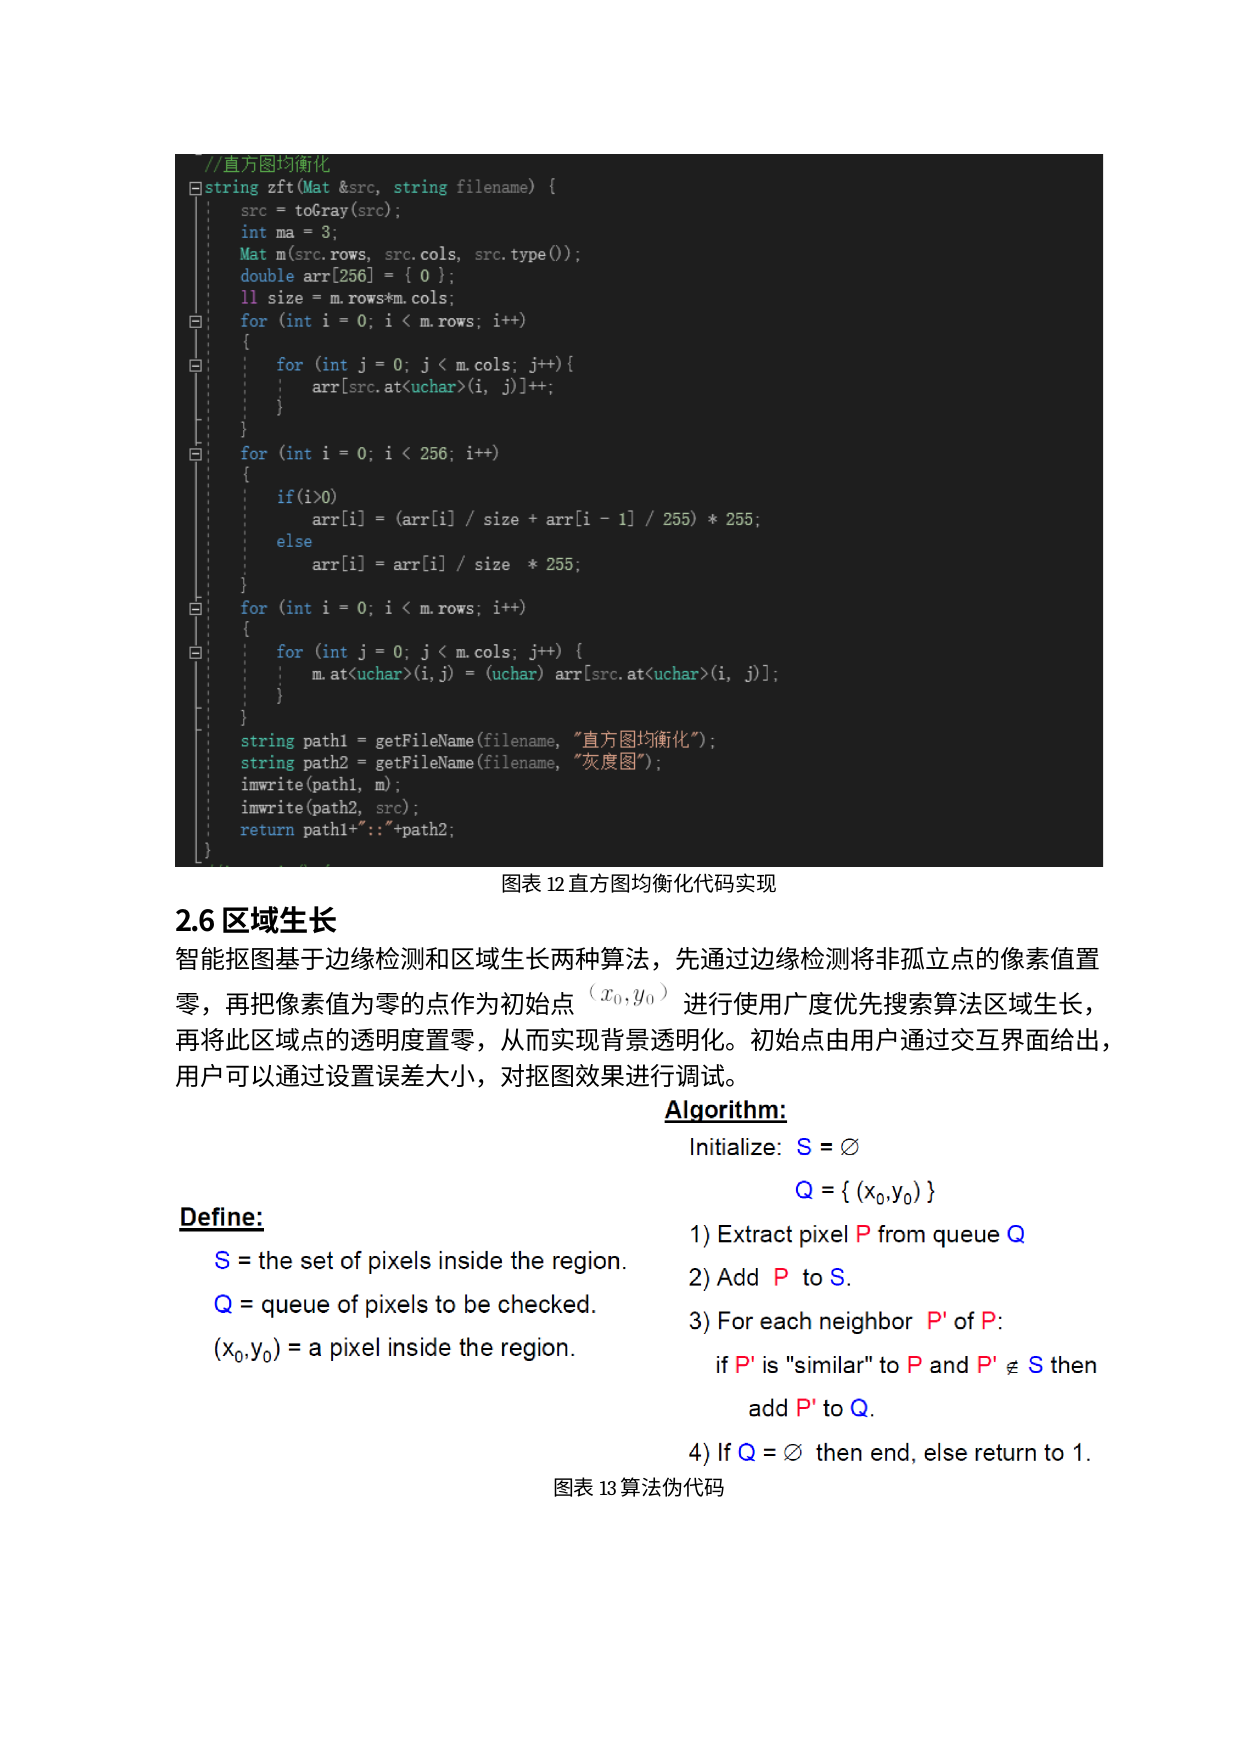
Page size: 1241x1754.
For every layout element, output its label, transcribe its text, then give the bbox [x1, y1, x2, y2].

text 智能抠图基于边缘检测和区域生长两种算法，先通过边缘检测将非孤立点的像素值置零，再把像素值为零的点作为初始点进行使用广度优先搜索算法区域生长，再将此区域点的透明度置零，从而实现背景透明化。初始点由用户通过交互界面给出，用户可以通过设置误差大小，对抠图效果进行调试。 [175, 939, 1103, 1093]
subtitle 区域生长 [175, 897, 1103, 939]
text 图表 13算法伪代码 [175, 1471, 1103, 1501]
picture [175, 154, 1104, 867]
text 图表 12直方图均衡化代码实现 [175, 867, 1103, 897]
picture [175, 1093, 1104, 1471]
